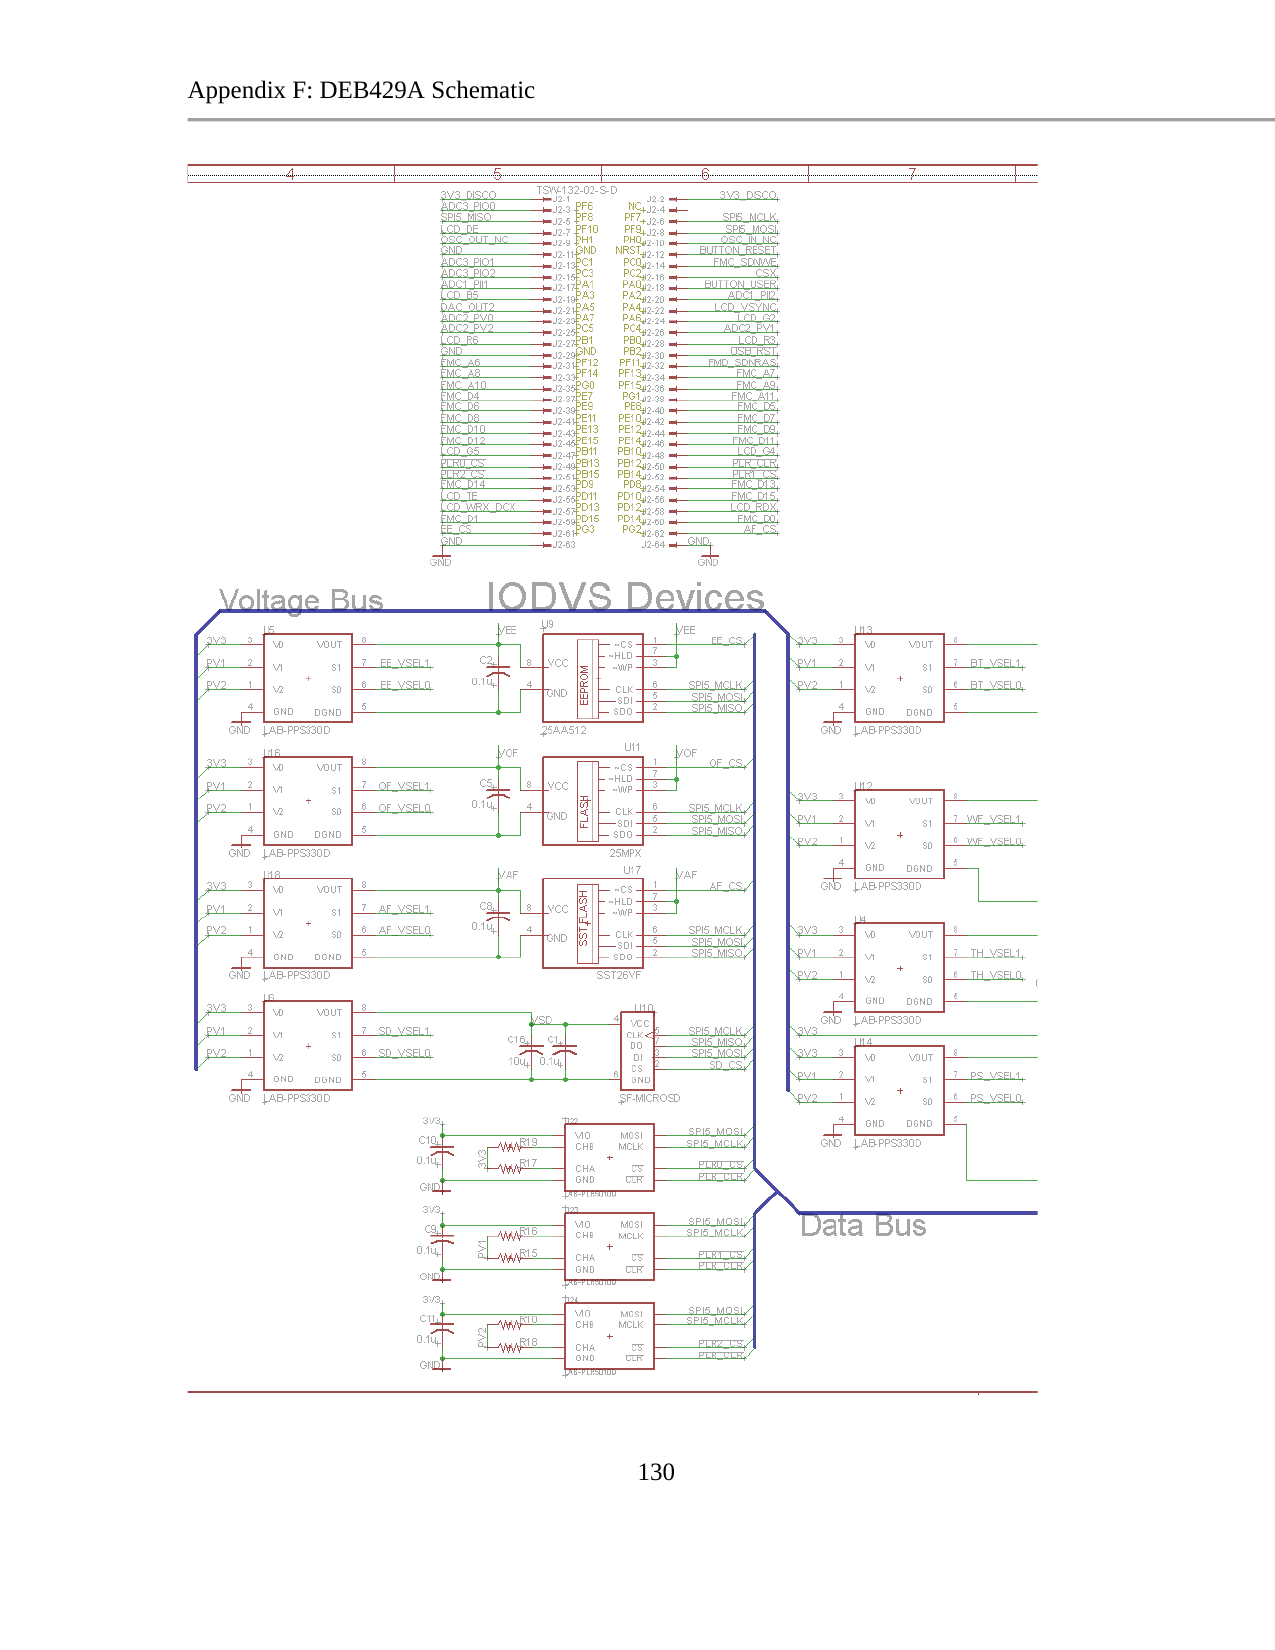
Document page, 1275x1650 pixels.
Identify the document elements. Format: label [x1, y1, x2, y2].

picture [187, 161, 1038, 1396]
